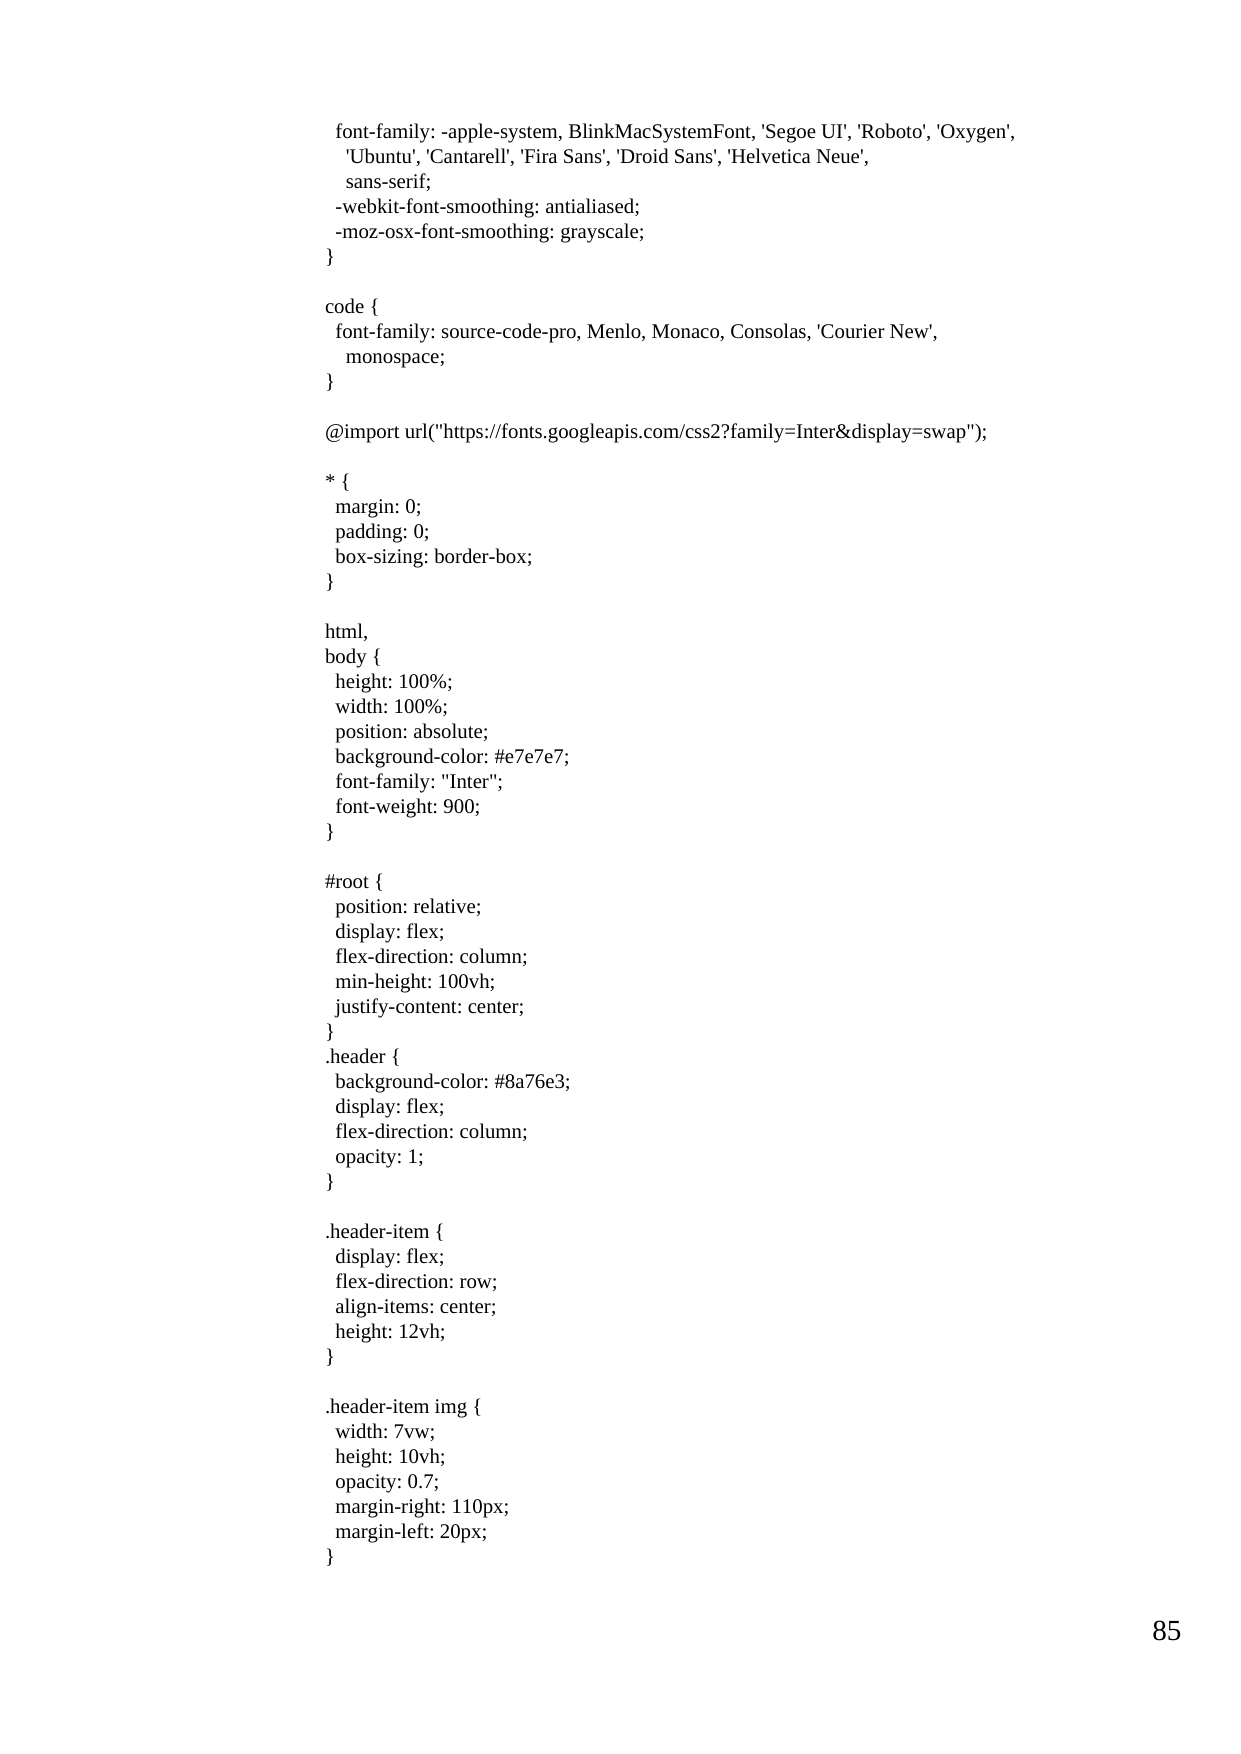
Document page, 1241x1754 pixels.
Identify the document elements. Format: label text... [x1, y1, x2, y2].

text width: 100%; [251, 693, 1181, 718]
text .header-item img { [251, 1393, 1181, 1418]
text monospace; [251, 343, 1181, 368]
text * { [251, 468, 1181, 493]
text margin-left: 20px; [251, 1518, 1181, 1543]
text min-height: 100vh; [251, 968, 1181, 993]
text position: absolute; [251, 718, 1181, 743]
text margin-right: 110px; [251, 1493, 1181, 1518]
text box-sizing: border-box; [251, 543, 1181, 568]
text } [251, 1343, 1181, 1368]
text -webkit-font-smoothing: antialiased; [251, 193, 1181, 218]
text #root { [251, 868, 1181, 893]
text .header-item { [251, 1218, 1181, 1243]
text position: relative; [251, 893, 1181, 918]
text height: 10vh; [251, 1443, 1181, 1468]
text width: 7vw; [251, 1418, 1181, 1443]
text flex-direction: row; [251, 1268, 1181, 1293]
text height: 100%; [251, 668, 1181, 693]
text flex-direction: column; [251, 943, 1181, 968]
text } [251, 818, 1181, 843]
text html, [251, 618, 1181, 643]
text font-weight: 900; [251, 793, 1181, 818]
text } [251, 1543, 1181, 1568]
text } [251, 568, 1181, 593]
text font-family: "Inter"; [251, 768, 1181, 793]
text font-family: -apple-system, BlinkMacSystemFont, 'Segoe UI', 'Roboto', 'Oxygen', [251, 118, 1181, 143]
text .header { [251, 1043, 1181, 1068]
text height: 12vh; [251, 1318, 1181, 1343]
text } [251, 1168, 1181, 1193]
text font-family: source-code-pro, Menlo, Monaco, Consolas, 'Courier New', [251, 318, 1181, 343]
text body { [251, 643, 1181, 668]
text flex-direction: column; [251, 1118, 1181, 1143]
text justify-content: center; [251, 993, 1181, 1018]
text margin: 0; [251, 493, 1181, 518]
text } [251, 368, 1181, 393]
text } [251, 243, 1181, 268]
text align-items: center; [251, 1293, 1181, 1318]
text display: flex; [251, 1093, 1181, 1118]
text opacity: 0.7; [251, 1468, 1181, 1493]
text background-color: #e7e7e7; [251, 743, 1181, 768]
text sans-serif; [251, 168, 1181, 193]
text @import url("https://fonts.googleapis.com/css2?family=Inter&display=swap"); [251, 418, 1181, 443]
text display: flex; [251, 918, 1181, 943]
text -moz-osx-font-smoothing: grayscale; [251, 218, 1181, 243]
text code { [251, 293, 1181, 318]
text display: flex; [251, 1243, 1181, 1268]
text 'Ubuntu', 'Cantarell', 'Fira Sans', 'Droid Sans', 'Helvetica Neue', [251, 143, 1181, 168]
text background-color: #8a76e3; [251, 1068, 1181, 1093]
text opacity: 1; [251, 1143, 1181, 1168]
text padding: 0; [251, 518, 1181, 543]
text } [251, 1018, 1181, 1043]
